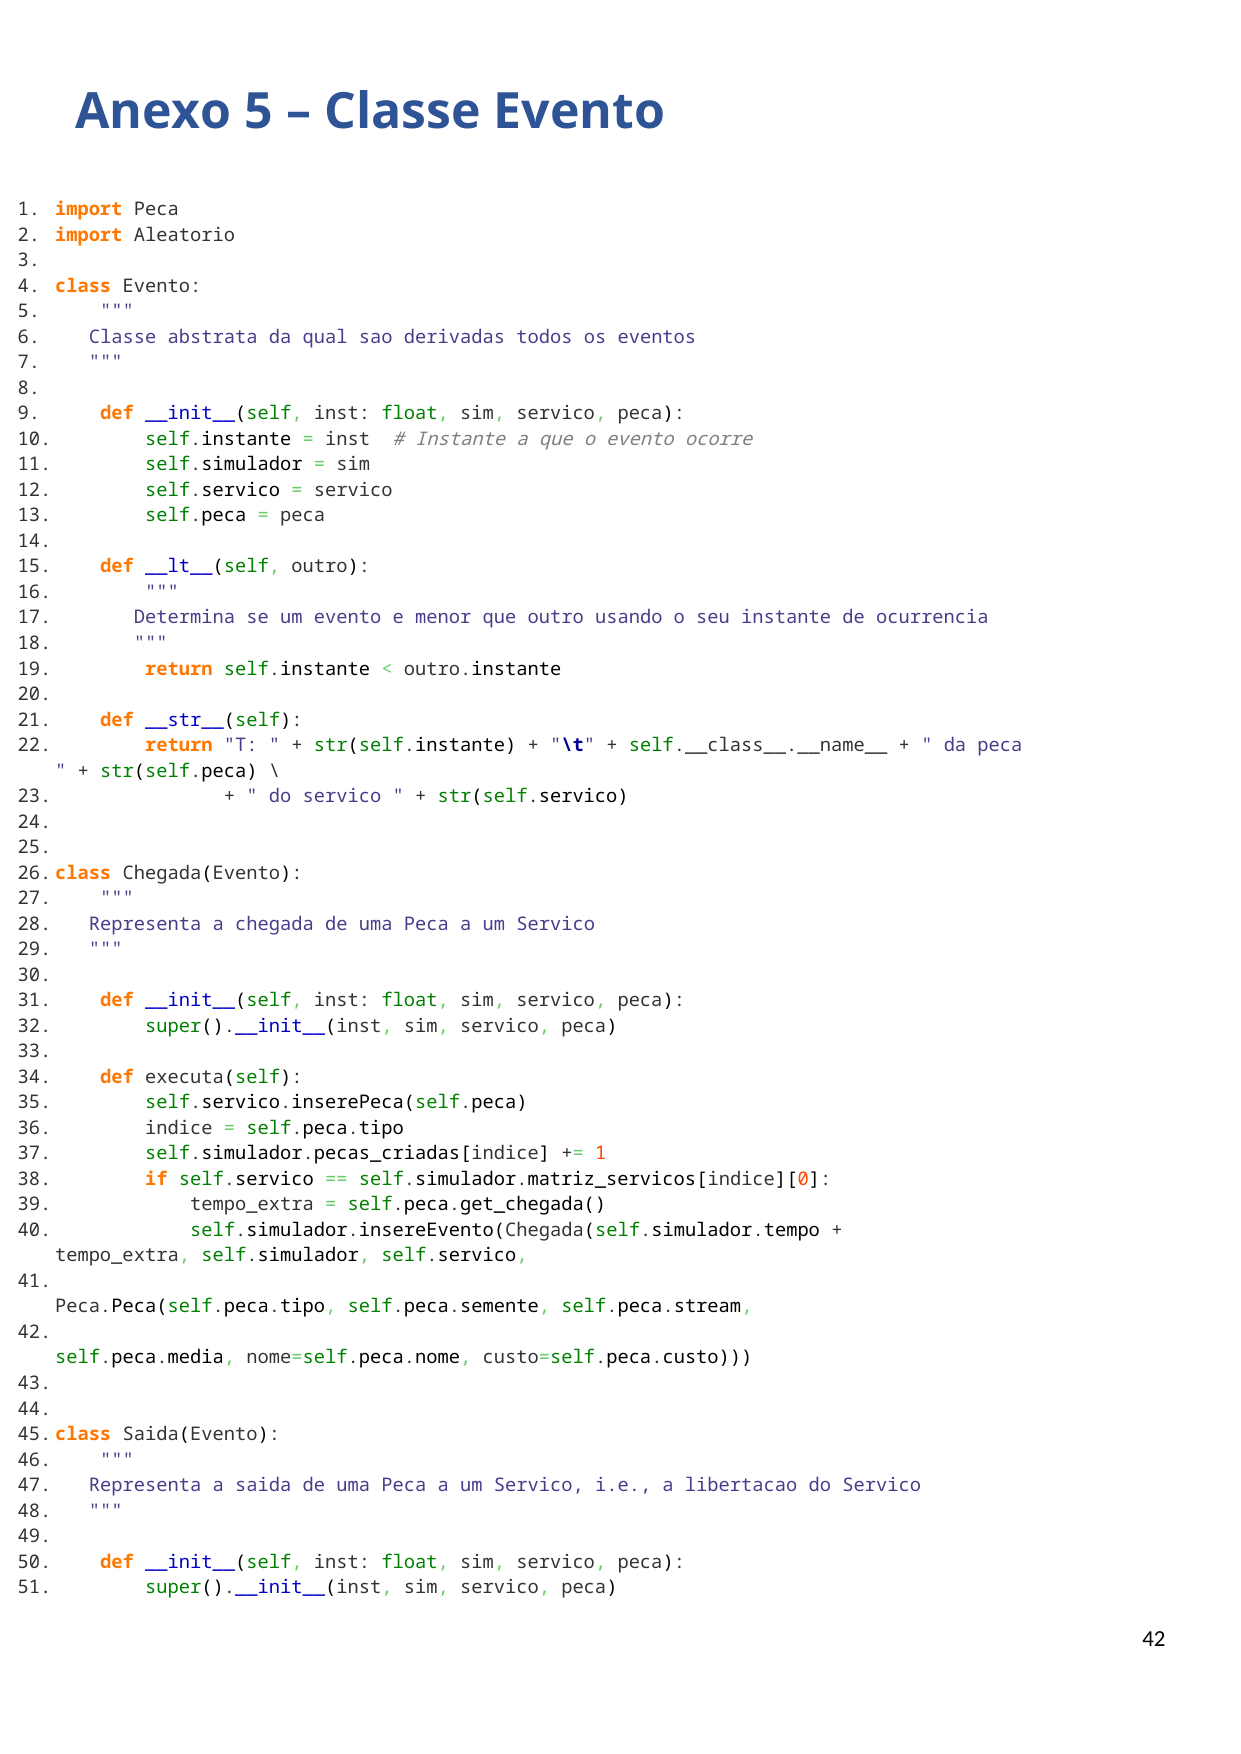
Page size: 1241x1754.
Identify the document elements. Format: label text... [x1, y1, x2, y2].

list def __lt__(self, outro): [17, 553, 1165, 578]
list super().__init__(inst, sim, servico, peca) [17, 1012, 1165, 1038]
list import Aleatorio [17, 221, 1165, 246]
list if self.servico == self.simulador.matriz_servicos[indice][0]: [17, 1165, 1165, 1191]
list return "T: " + str(self.instante) + "\t" + self.__class__.__name__ + " da peca " + str(self.peca) \ [17, 731, 1165, 782]
list class Chegada(Evento): [17, 859, 1165, 884]
list """ [17, 578, 1165, 604]
list self.peca.media, nome=self.peca.nome, custo=self.peca.custo))) [17, 1318, 1165, 1369]
list Representa a saida de uma Peca a um Servico, i.e., a libertacao do Servico [17, 1471, 1165, 1497]
list self.peca = peca [17, 502, 1165, 527]
list class Saida(Evento): [17, 1420, 1165, 1446]
list def executa(self): [17, 1063, 1165, 1089]
list def __init__(self, inst: float, sim, servico, peca): [17, 987, 1165, 1012]
list Peca.Peca(self.peca.tipo, self.peca.semente, self.peca.stream, [17, 1267, 1165, 1318]
list self.servico = servico [17, 476, 1165, 502]
list """ [17, 297, 1165, 323]
list """ [17, 1446, 1165, 1471]
list """ [17, 629, 1165, 655]
list Representa a chegada de uma Peca a um Servico [17, 910, 1165, 936]
list Classe abstrata da qual sao derivadas todos os eventos [17, 323, 1165, 348]
list """ [17, 936, 1165, 961]
list def __init__(self, inst: float, sim, servico, peca): [17, 1548, 1165, 1573]
list super().__init__(inst, sim, servico, peca) [17, 1573, 1165, 1599]
list indice = self.peca.tipo [17, 1114, 1165, 1140]
list self.instante = inst # Instante a que o evento ocorre [17, 425, 1165, 451]
list def __init__(self, inst: float, sim, servico, peca): [17, 399, 1165, 425]
list Determina se um evento e menor que outro usando o seu instante de ocurrencia [17, 604, 1165, 629]
list self.simulador.pecas_criadas[indice] += 1 [17, 1140, 1165, 1165]
list """ [17, 884, 1165, 910]
list self.simulador.insereEvento(Chegada(self.simulador.tempo + tempo_extra, self.simulador, self.servico, [17, 1216, 1165, 1267]
list class Evento: [17, 272, 1165, 297]
list import Peca [17, 195, 1165, 221]
list self.servico.inserePeca(self.peca) [17, 1089, 1165, 1114]
list """ [17, 348, 1165, 374]
list self.simulador = sim [17, 451, 1165, 476]
list def __str__(self): [17, 706, 1165, 731]
subtitle Anexo 5 – Classe Evento [75, 75, 1165, 143]
list return self.instante < outro.instante [17, 655, 1165, 680]
list + " do servico " + str(self.servico) [17, 782, 1165, 808]
list tempo_extra = self.peca.get_chegada() [17, 1191, 1165, 1216]
list """ [17, 1497, 1165, 1522]
